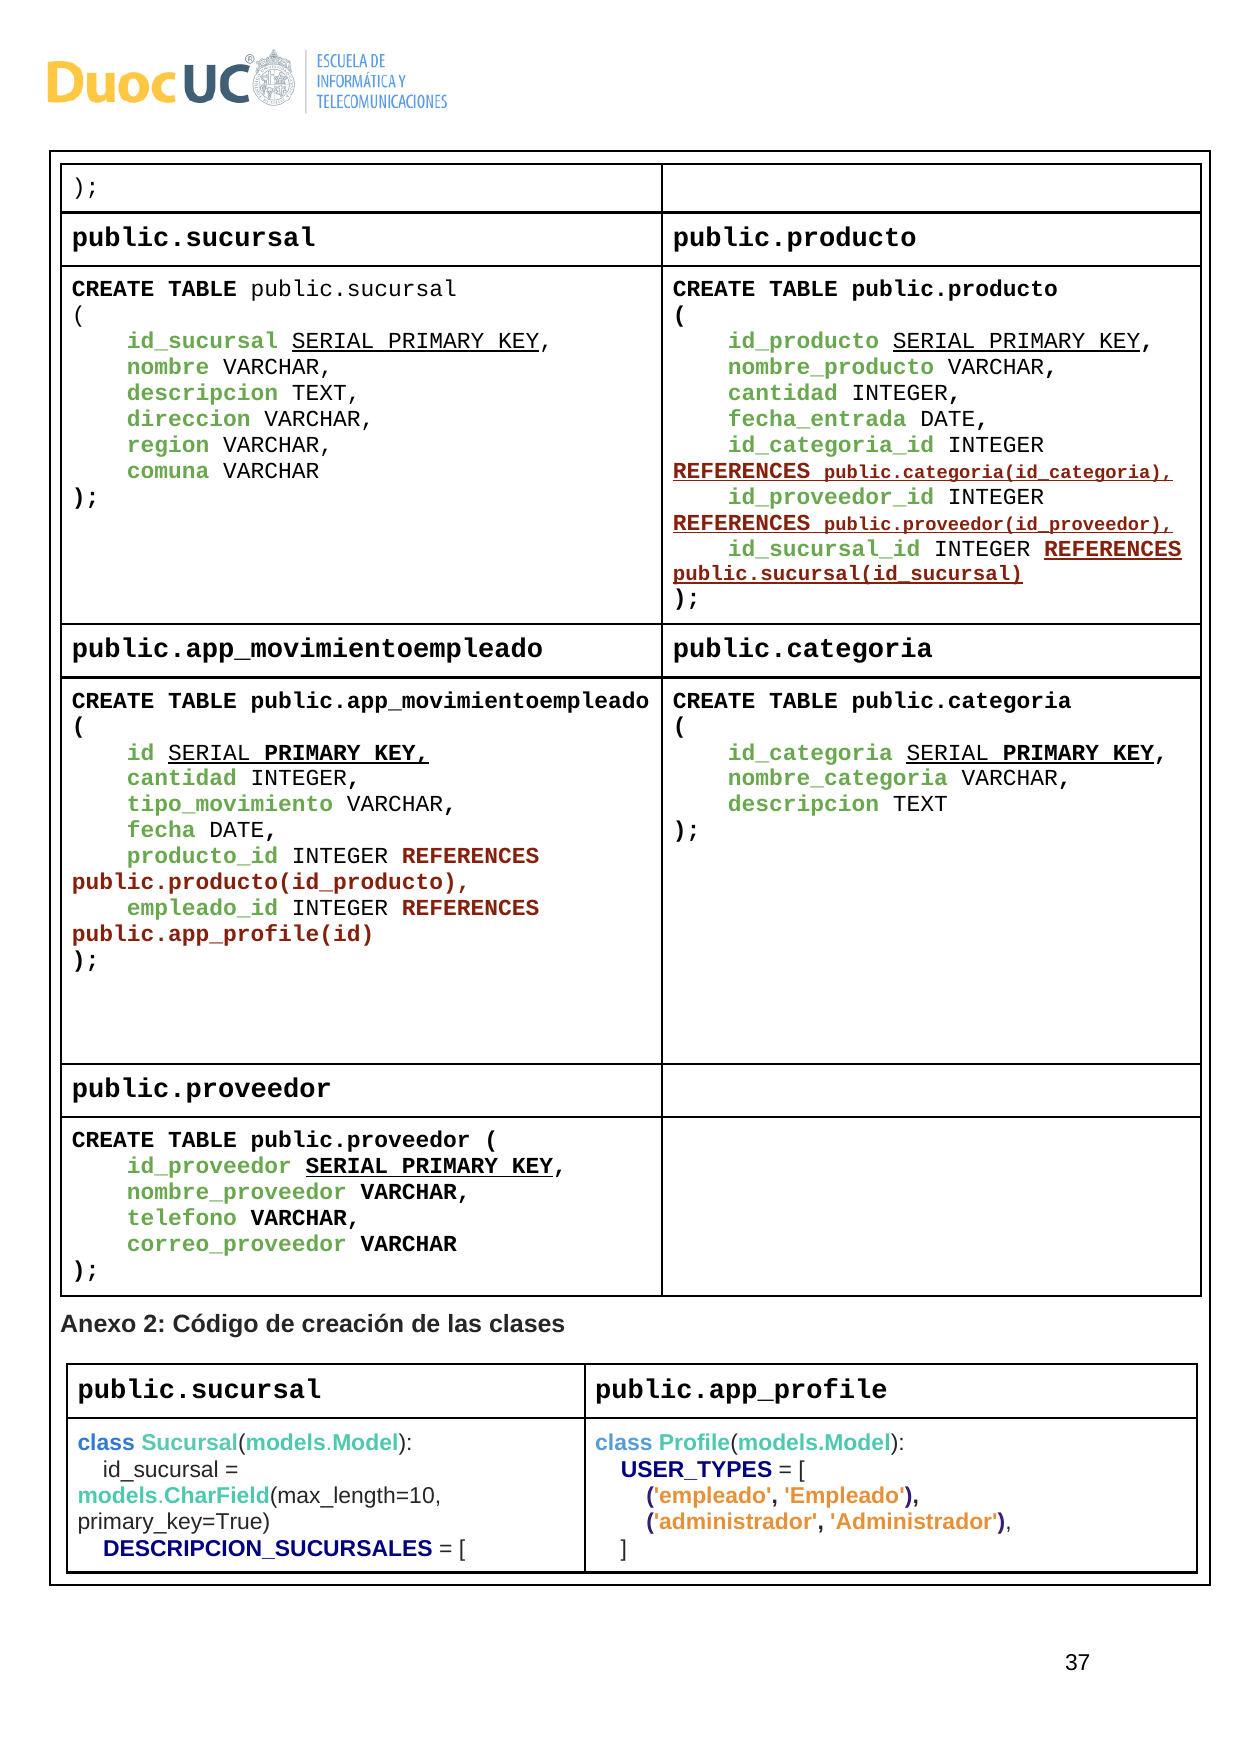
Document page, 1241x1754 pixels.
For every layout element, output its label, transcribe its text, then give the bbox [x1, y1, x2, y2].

picture [28, 11, 460, 150]
